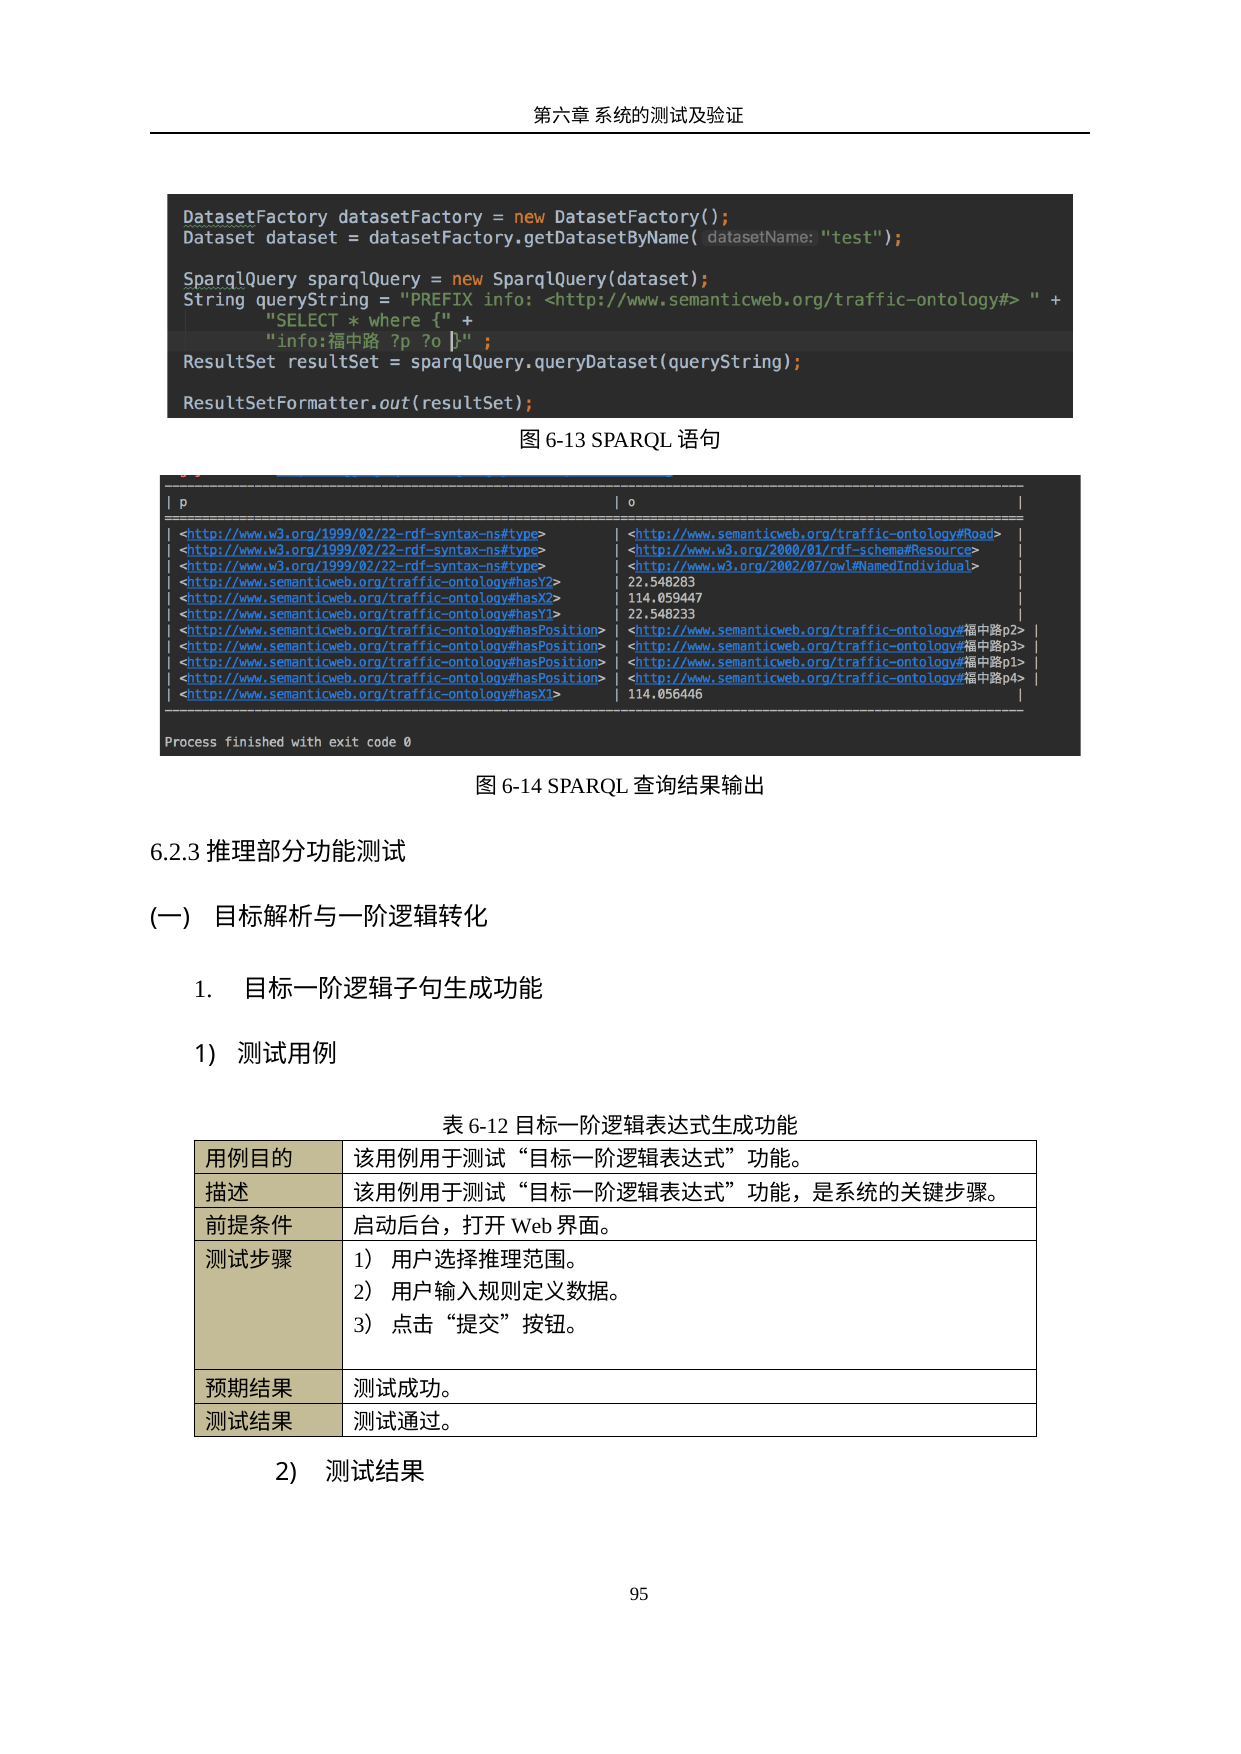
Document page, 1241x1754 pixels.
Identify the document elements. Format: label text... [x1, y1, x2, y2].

text 图6-13 SPARQL语句 [150, 422, 1090, 454]
table_header 该用例用于测试“目标一阶逻辑表达式”功能。 [343, 1141, 1036, 1173]
picture [167, 194, 1073, 418]
table_cell 预期结果 [195, 1370, 342, 1403]
picture [159, 475, 1081, 756]
table_cell 测试通过。 [343, 1404, 1036, 1436]
text 表6-12 目标一阶逻辑表达式生成功能 [150, 1107, 1090, 1140]
list 目标解析与一阶逻辑转化 [150, 882, 1090, 947]
table_cell 该用例用于测试“目标一阶逻辑表达式”功能，是系统的关键步骤。 [343, 1174, 1036, 1207]
list 目标一阶逻辑子句生成功能 [194, 954, 1090, 1019]
table_cell 测试步骤 [195, 1241, 342, 1369]
list 测试结果 [225, 1437, 1090, 1502]
table_cell 用户选择推理范围。 用户输入规则定义数据。 点击“提交”按钮。 [343, 1241, 1036, 1369]
subtitle 6.2.3 推理部分功能测试 [150, 817, 1090, 882]
table_cell 描述 [195, 1174, 342, 1207]
table_header 用例目的 [195, 1141, 342, 1173]
table_cell 测试成功。 [343, 1370, 1036, 1403]
text 图6-14 SPARQL查询结果输出 [150, 768, 1090, 800]
table_cell 前提条件 [195, 1208, 342, 1240]
table_cell 测试结果 [195, 1404, 342, 1436]
table_cell 启动后台，打开Web界面。 [343, 1208, 1036, 1240]
list 测试用例 [194, 1019, 1090, 1084]
